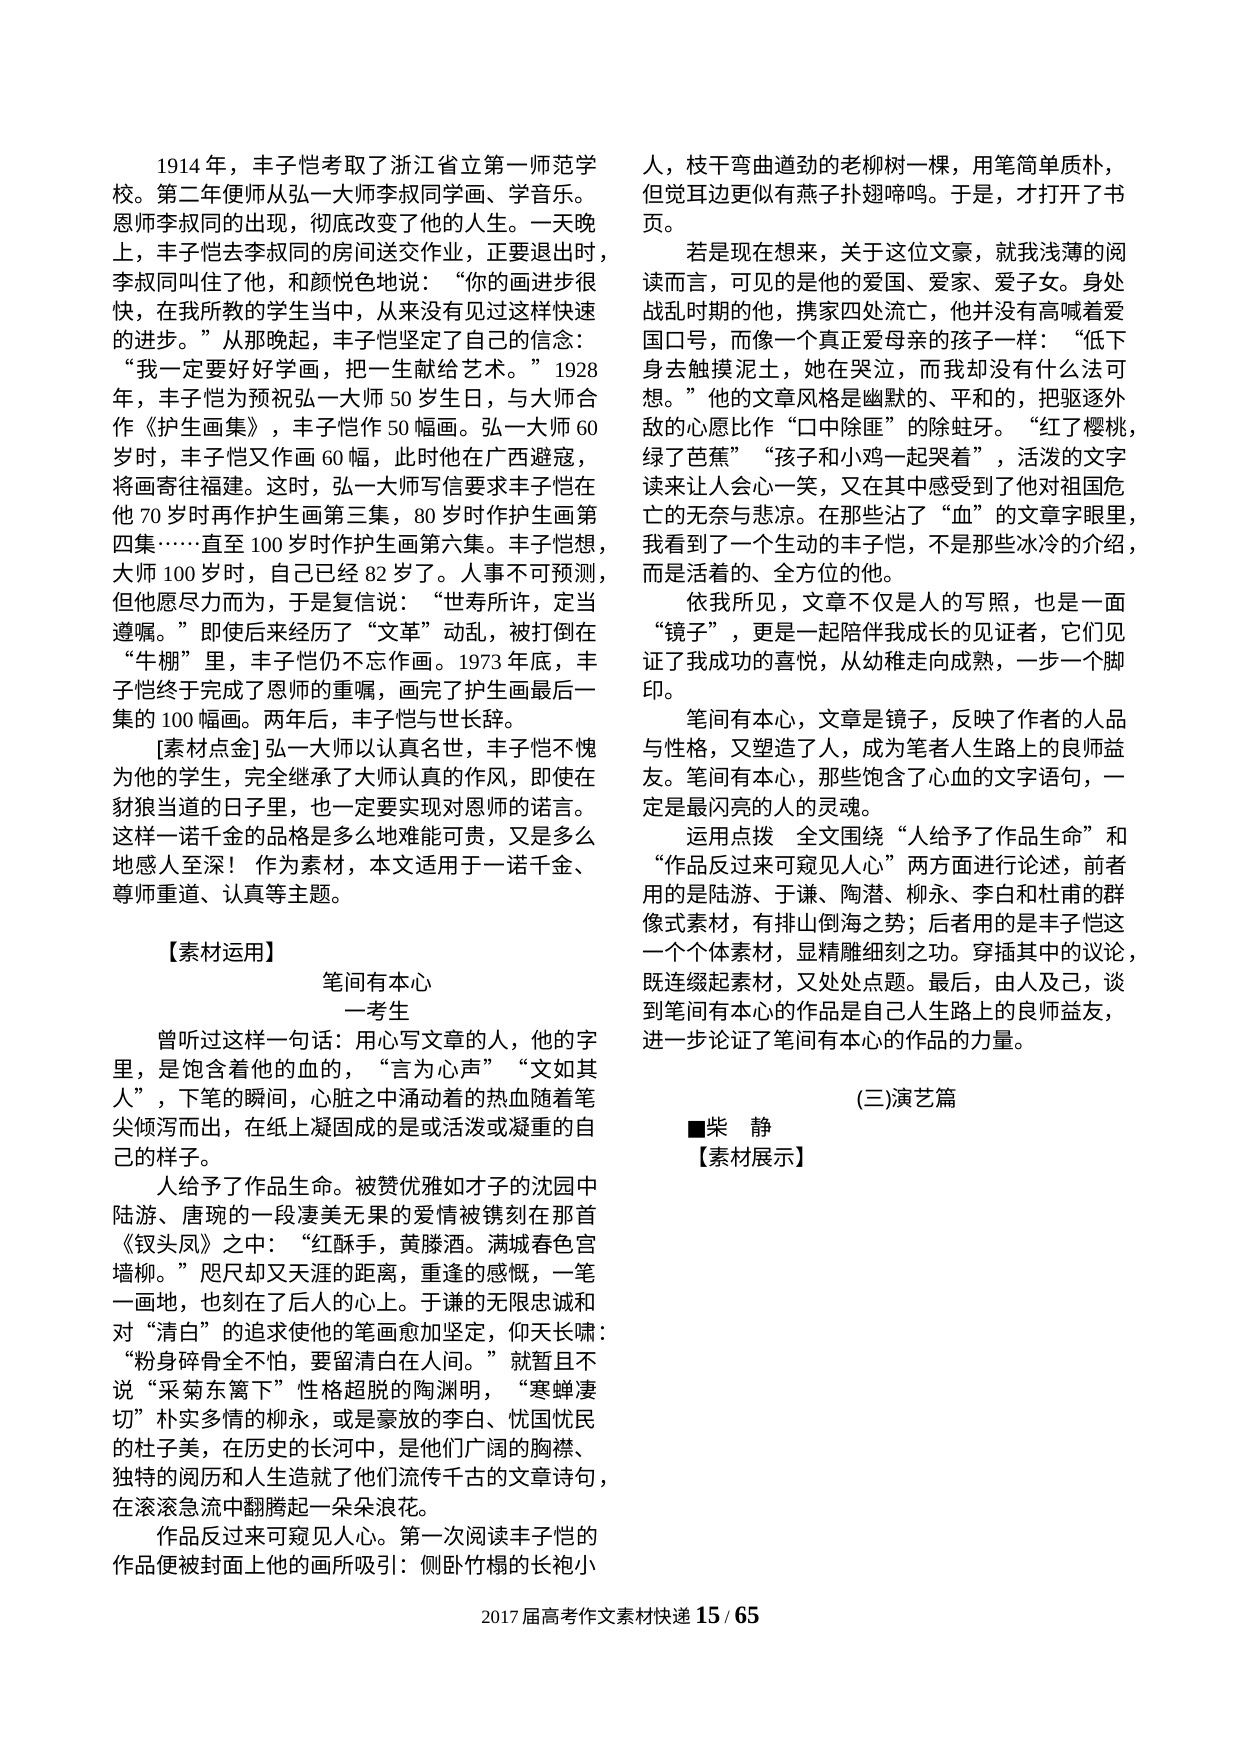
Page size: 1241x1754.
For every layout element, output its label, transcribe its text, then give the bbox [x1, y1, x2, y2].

text (三)演艺篇 [642, 1083, 1128, 1112]
text 1914年，丰子恺考取了浙江省立第一师范学校。第二年便师从弘一大师李叔同学画、学音乐。恩师李叔同的出现，彻底改变了他的人生。一天晚上，丰子恺去李叔同的房间送交作业，正要退出时，李叔同叫住了他，和颜悦色地说：“你的画进步很快，在我所教的学生当中，从来没有见过这样快速的进步。”从那晚起，丰子恺坚定了自己的信念：“我一定要好好学画，把一生献给艺术。”1928年，丰子恺为预祝弘一大师50岁生日，与大师合作《护生画集》，丰子恺作50幅画。弘一大师60岁时，丰子恺又作画60幅，此时他在广西避寇，将画寄往福建。这时，弘一大师写信要求丰子恺在他70岁时再作护生画第三集，80岁时作护生画第四集……直至100岁时作护生画第六集。丰子恺想，大师100岁时，自己已经82岁了。人事不可预测，但他愿尽力而为，于是复信说：“世寿所许，定当遵嘱。”即使后来经历了“文革”动乱，被打倒在“牛棚”里，丰子恺仍不忘作画。1973年底，丰子恺终于完成了恩师的重嘱，画完了护生画最后一集的100幅画。两年后，丰子恺与世长辞。 [112, 150, 598, 733]
text 一考生 [112, 996, 598, 1025]
text ■柴 静 [642, 1112, 1128, 1142]
text [素材点金] 弘一大师以认真名世，丰子恺不愧为他的学生，完全继承了大师认真的作风，即使在豺狼当道的日子里，也一定要实现对恩师的诺言。这样一诺千金的品格是多么地难能可贵，又是多么地感人至深！ 作为素材，本文适用于一诺千金、尊师重道、认真等主题。 [112, 733, 598, 908]
text 【素材运用】 [112, 937, 598, 967]
text 笔间有本心，文章是镜子，反映了作者的人品与性格，又塑造了人，成为笔者人生路上的良师益友。笔间有本心，那些饱含了心血的文字语句，一定是最闪亮的人的灵魂。 [642, 704, 1128, 821]
text 人给予了作品生命。被赞优雅如才子的沈园中，陆游、唐琬的一段凄美无果的爱情被镌刻在那首《钗头凤》之中：“红酥手，黄滕酒。满城春色宫墙柳。”咫尺却又天涯的距离，重逢的感慨，一笔一画地，也刻在了后人的心上。于谦的无限忠诚和对“清白”的追求使他的笔画愈加坚定，仰天长啸：“粉身碎骨全不怕，要留清白在人间。”就暂且不说“采菊东篱下”性格超脱的陶渊明，“寒蝉凄切”朴实多情的柳永，或是豪放的李白、忧国忧民的杜子美，在历史的长河中，是他们广阔的胸襟、独特的阅历和人生造就了他们流传千古的文章诗句，在滚滚急流中翻腾起一朵朵浪花。 [112, 1171, 598, 1521]
text 若是现在想来，关于这位文豪，就我浅薄的阅读而言，可见的是他的爱国、爱家、爱子女。身处战乱时期的他，携家四处流亡，他并没有高喊着爱国口号，而像一个真正爱母亲的孩子一样：“低下身去触摸泥土，她在哭泣，而我却没有什么法可想。”他的文章风格是幽默的、平和的，把驱逐外敌的心愿比作“口中除匪”的除蛀牙。“红了樱桃，绿了芭蕉”“孩子和小鸡一起哭着”，活泼的文字读来让人会心一笑，又在其中感受到了他对祖国危亡的无奈与悲凉。在那些沾了“血”的文章字眼里，我看到了一个生动的丰子恺，不是那些冰冷的介绍，而是活着的、全方位的他。 [642, 237, 1128, 587]
text 曾听过这样一句话：用心写文章的人，他的字里，是饱含着他的血的，“言为心声”“文如其人”，下笔的瞬间，心脏之中涌动着的热血随着笔尖倾泻而出，在纸上凝固成的是或活泼或凝重的自己的样子。 [112, 1025, 598, 1171]
text 笔间有本心 [112, 967, 598, 996]
text 作品反过来可窥见人心。第一次阅读丰子恺的作品便被封面上他的画所吸引：侧卧竹榻的长袍小人，枝干弯曲遒劲的老柳树一棵，用笔简单质朴，但觉耳边更似有燕子扑翅啼鸣。于是，才打开了书页。 [112, 1521, 598, 1579]
text 运用点拨 全文围绕“人给予了作品生命”和“作品反过来可窥见人心”两方面进行论述，前者用的是陆游、于谦、陶潜、柳永、李白和杜甫的群像式素材，有排山倒海之势；后者用的是丰子恺这一个个体素材，显精雕细刻之功。穿插其中的议论，既连缀起素材，又处处点题。最后，由人及己，谈到笔间有本心的作品是自己人生路上的良师益友，进一步论证了笔间有本心的作品的力量。 [642, 821, 1128, 1054]
text 依我所见，文章不仅是人的写照，也是一面“镜子”，更是一起陪伴我成长的见证者，它们见证了我成功的喜悦，从幼稚走向成熟，一步一个脚印。 [642, 587, 1128, 704]
text 作品反过来可窥见人心。第一次阅读丰子恺的作品便被封面上他的画所吸引：侧卧竹榻的长袍小人，枝干弯曲遒劲的老柳树一棵，用笔简单质朴，但觉耳边更似有燕子扑翅啼鸣。于是，才打开了书页。 [642, 150, 1128, 237]
text 【素材展示】 [642, 1142, 1128, 1171]
